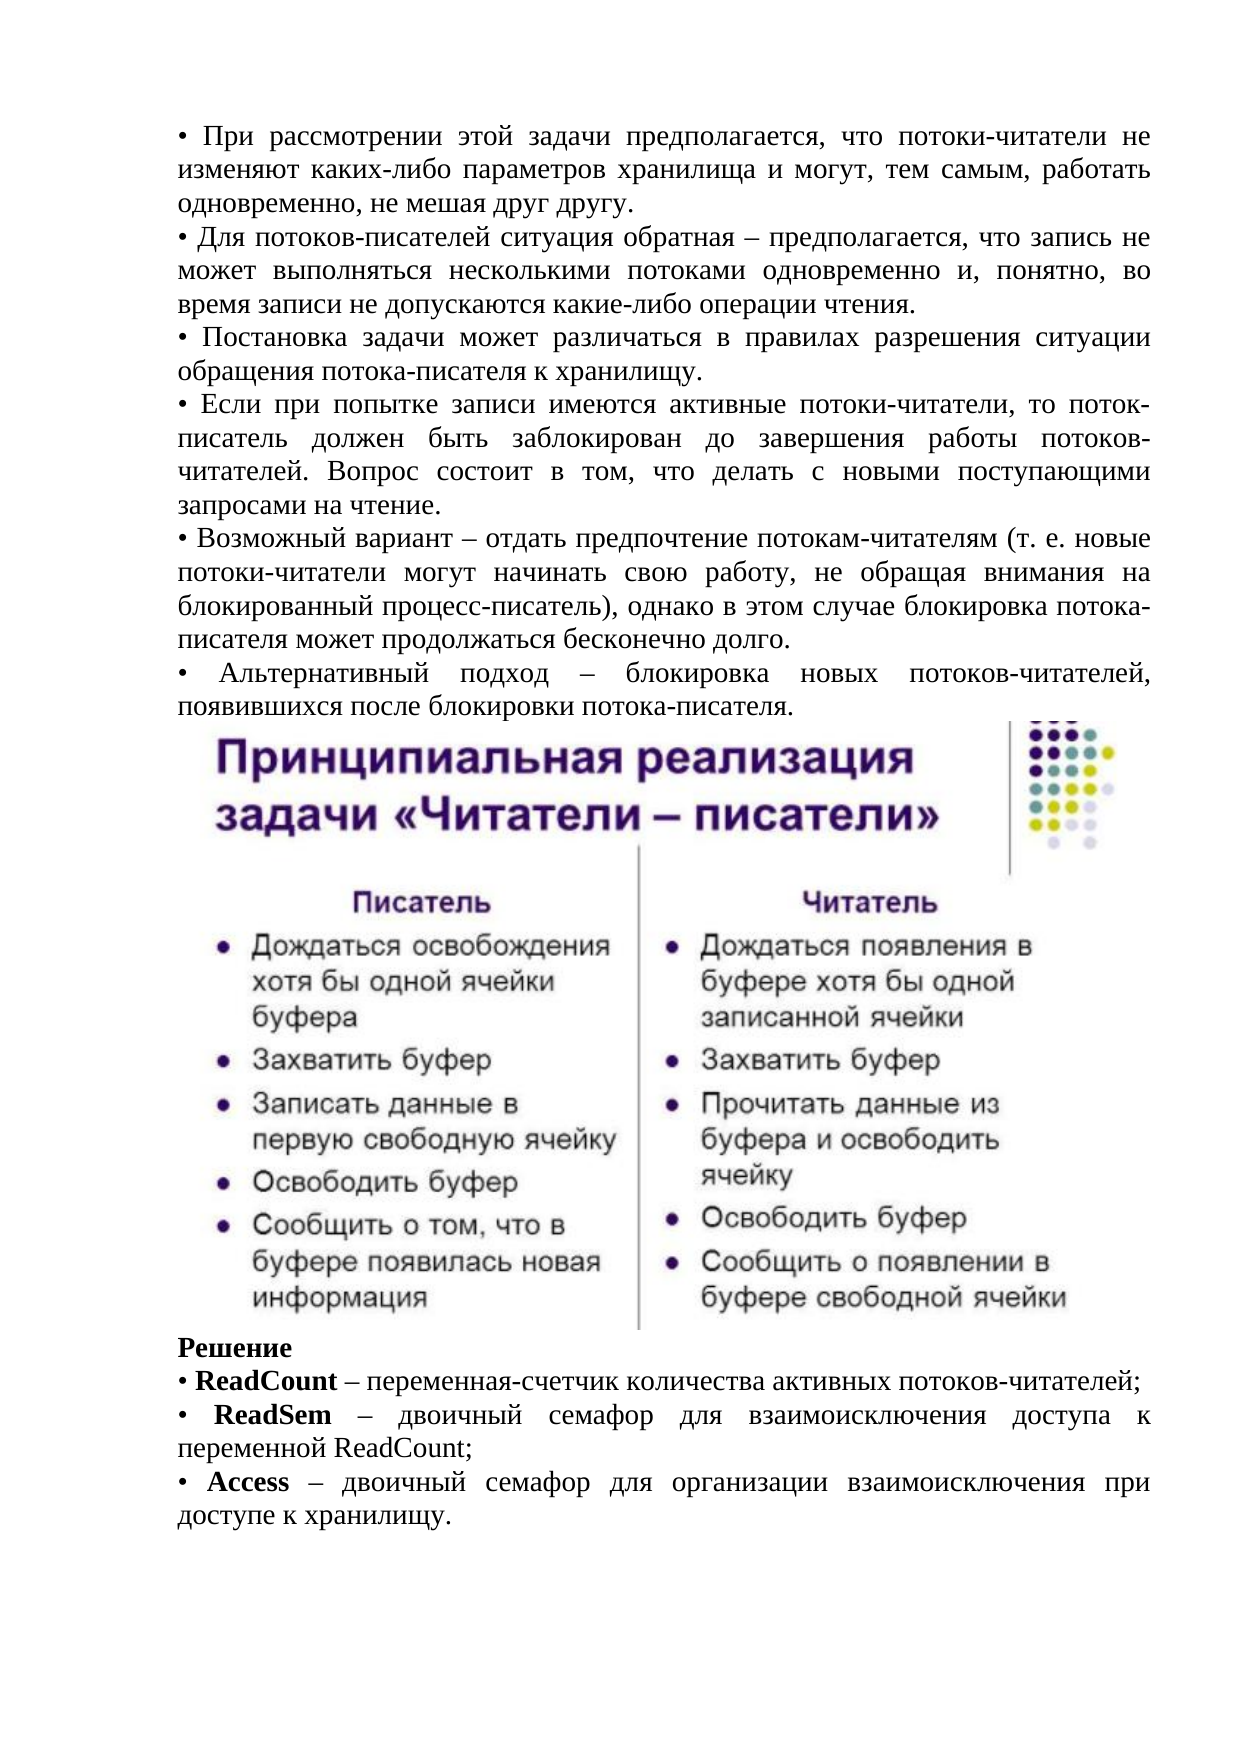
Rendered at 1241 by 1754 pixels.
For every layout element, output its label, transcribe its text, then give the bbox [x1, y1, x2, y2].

text • Если при попытке записи имеются активные потоки-читатели, то поток-писатель должен быть заблокирован до завершения работы потоков-читателей. Вопрос состоит в том, что делать с новыми поступающими запросами на чтение. [177, 386, 1152, 521]
text • При рассмотрении этой задачи предполагается, что потоки-читатели не изменяют каких-либо параметров хранилища и могут, тем самым, работать одновременно, не мешая друг другу. [177, 118, 1152, 219]
text • ReadSem – двоичный семафор для взаимоисключения доступа к переменной ReadCount; [177, 1397, 1152, 1464]
text • ReadCount – переменная-счетчик количества активных потоков-читателей; [177, 1363, 1152, 1397]
text • Альтернативный подход – блокировка новых потоков-читателей, появившихся после блокировки потока-писателя. [177, 655, 1152, 722]
text • Access – двоичный семафор для организации взаимоисключения при доступе к хранилищу. [177, 1464, 1152, 1531]
text • Постановка задачи может различаться в правилах разрешения ситуации обращения потока-писателя к хранилищу. [177, 319, 1152, 386]
text • Для потоков-писателей ситуация обратная – предполагается, что запись не может выполняться несколькими потоками одновременно и, понятно, во время записи не допускаются какие-либо операции чтения. [177, 219, 1152, 319]
text • Возможный вариант – отдать предпочтение потокам-читателям (т. е. новые потоки-читатели могут начинать свою работу, не обращая внимания на блокированный процесс-писатель), однако в этом случае блокировка потока-писателя может продолжаться бесконечно долго. [177, 521, 1152, 655]
picture [177, 721, 1118, 1330]
text Решение [177, 1330, 1152, 1363]
